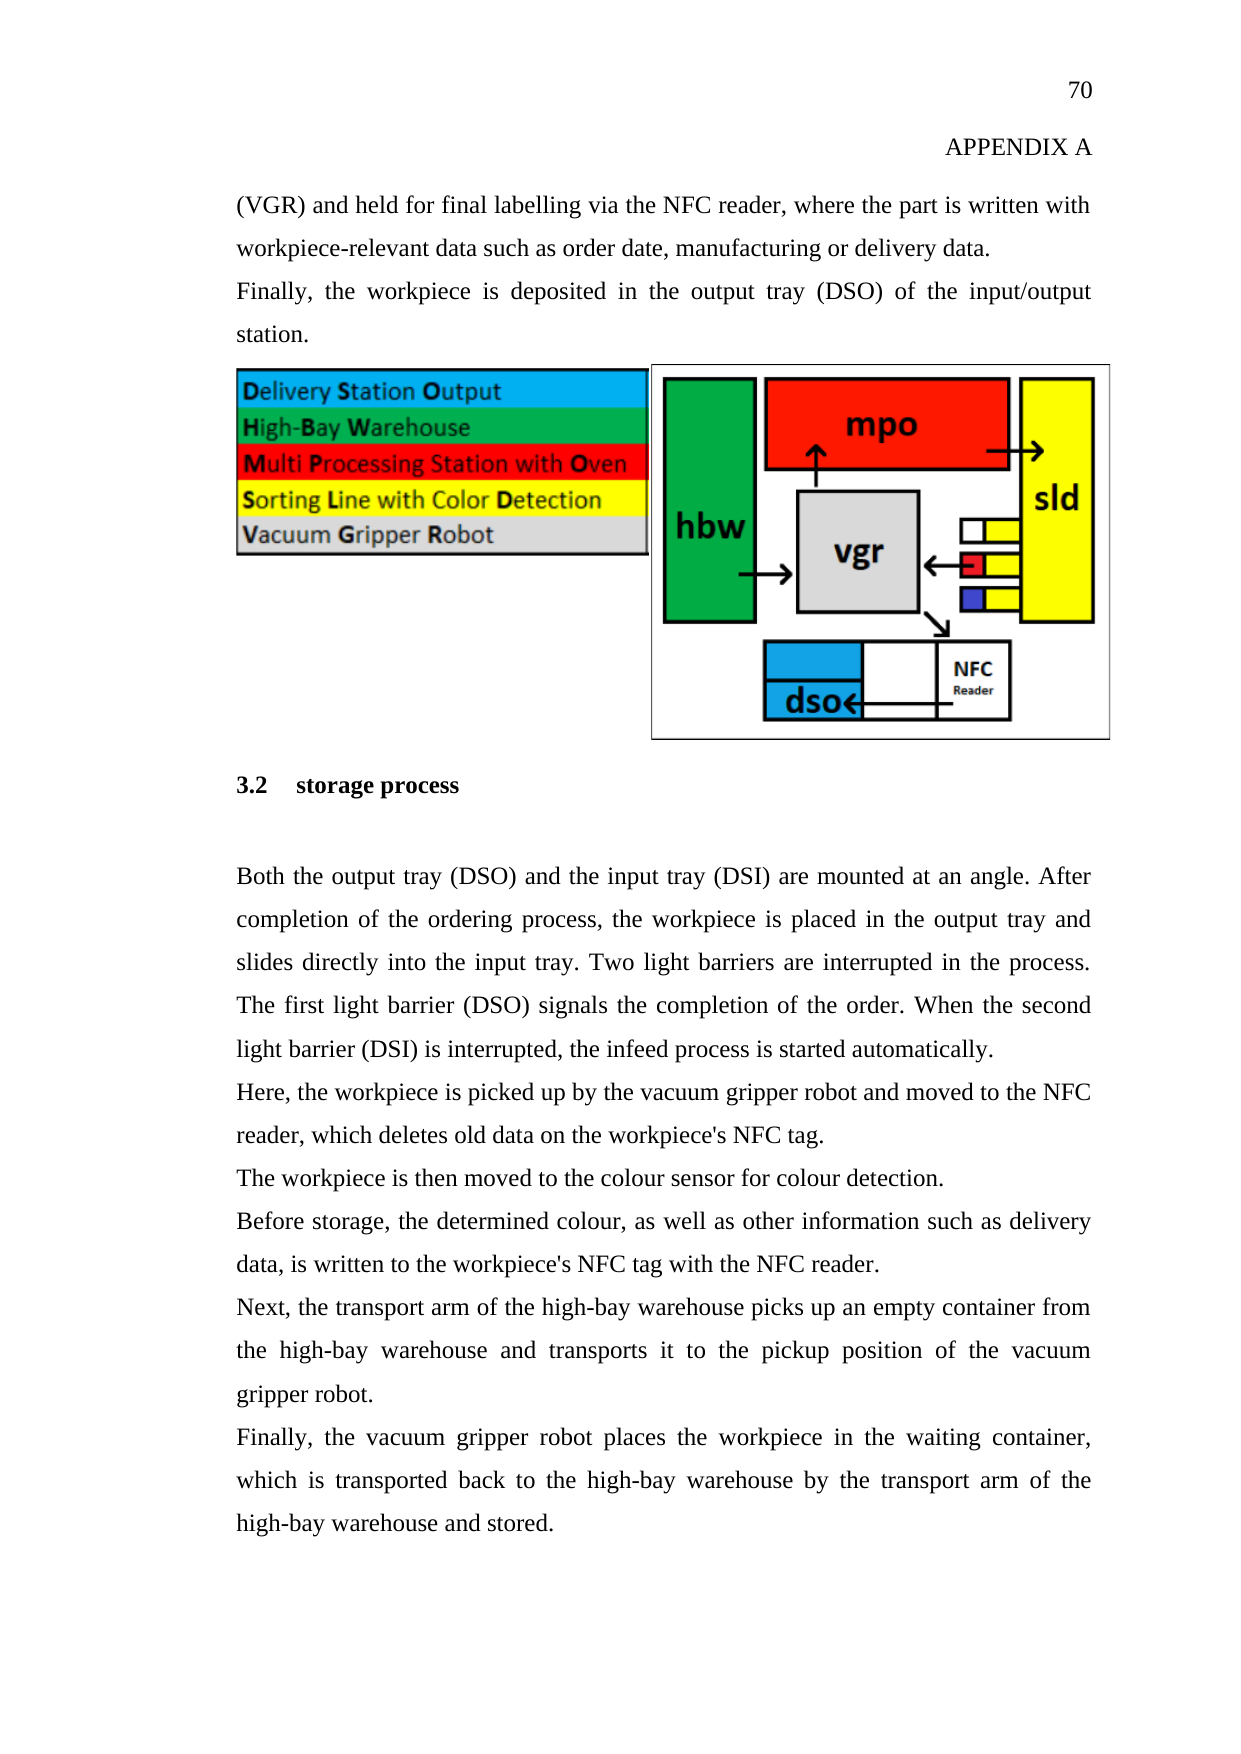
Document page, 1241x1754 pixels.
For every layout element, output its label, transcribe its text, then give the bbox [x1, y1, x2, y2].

picture [236, 408, 649, 557]
text Before storage, the determined colour, as well as other information such as delivery data, is written to the workpiece's NFC tag with the NFC reader. [236, 1206, 1092, 1278]
text Here, the workpiece is picked up by the vacuum gripper robot and moved to the NFC reader, which deletes old data on the workpiece's NFC tag. [236, 1077, 1092, 1149]
picture [253, 384, 258, 398]
picture [494, 385, 498, 398]
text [236, 190, 1092, 262]
picture [244, 384, 248, 398]
subtitle storage process [236, 770, 1092, 799]
text Finally, the vacuum gripper robot places the workpiece in the waiting container, which is transported back to the high-bay warehouse by the transport arm of the high-bay warehouse and stored. [236, 1422, 1092, 1537]
text The workpiece is then moved to the colour sensor for colour detection. [236, 1163, 1092, 1192]
picture [434, 383, 440, 398]
text Both the output tray (DSO) and the input tray (DSI) are mounted at an angle. After completion of the ordering process, the workpiece is placed in the output tray and slides directly into the input tray. Two light barriers are interrupted in the process. The first light barrier (DSO) signals the completion of the order. When the second light barrier (DSI) is interrupted, the infeed process is started automatically. [236, 861, 1092, 1062]
picture [338, 384, 349, 398]
picture [651, 364, 1110, 740]
text Next, the transport arm of the high-bay warehouse picks up an empty container from the high-bay warehouse and transports it to the pickup position of the vacuum gripper robot. [236, 1292, 1092, 1407]
picture [423, 383, 429, 398]
text Finally, the workpiece is deposited in the output tray (DSO) of the input/output station. [236, 276, 1092, 348]
